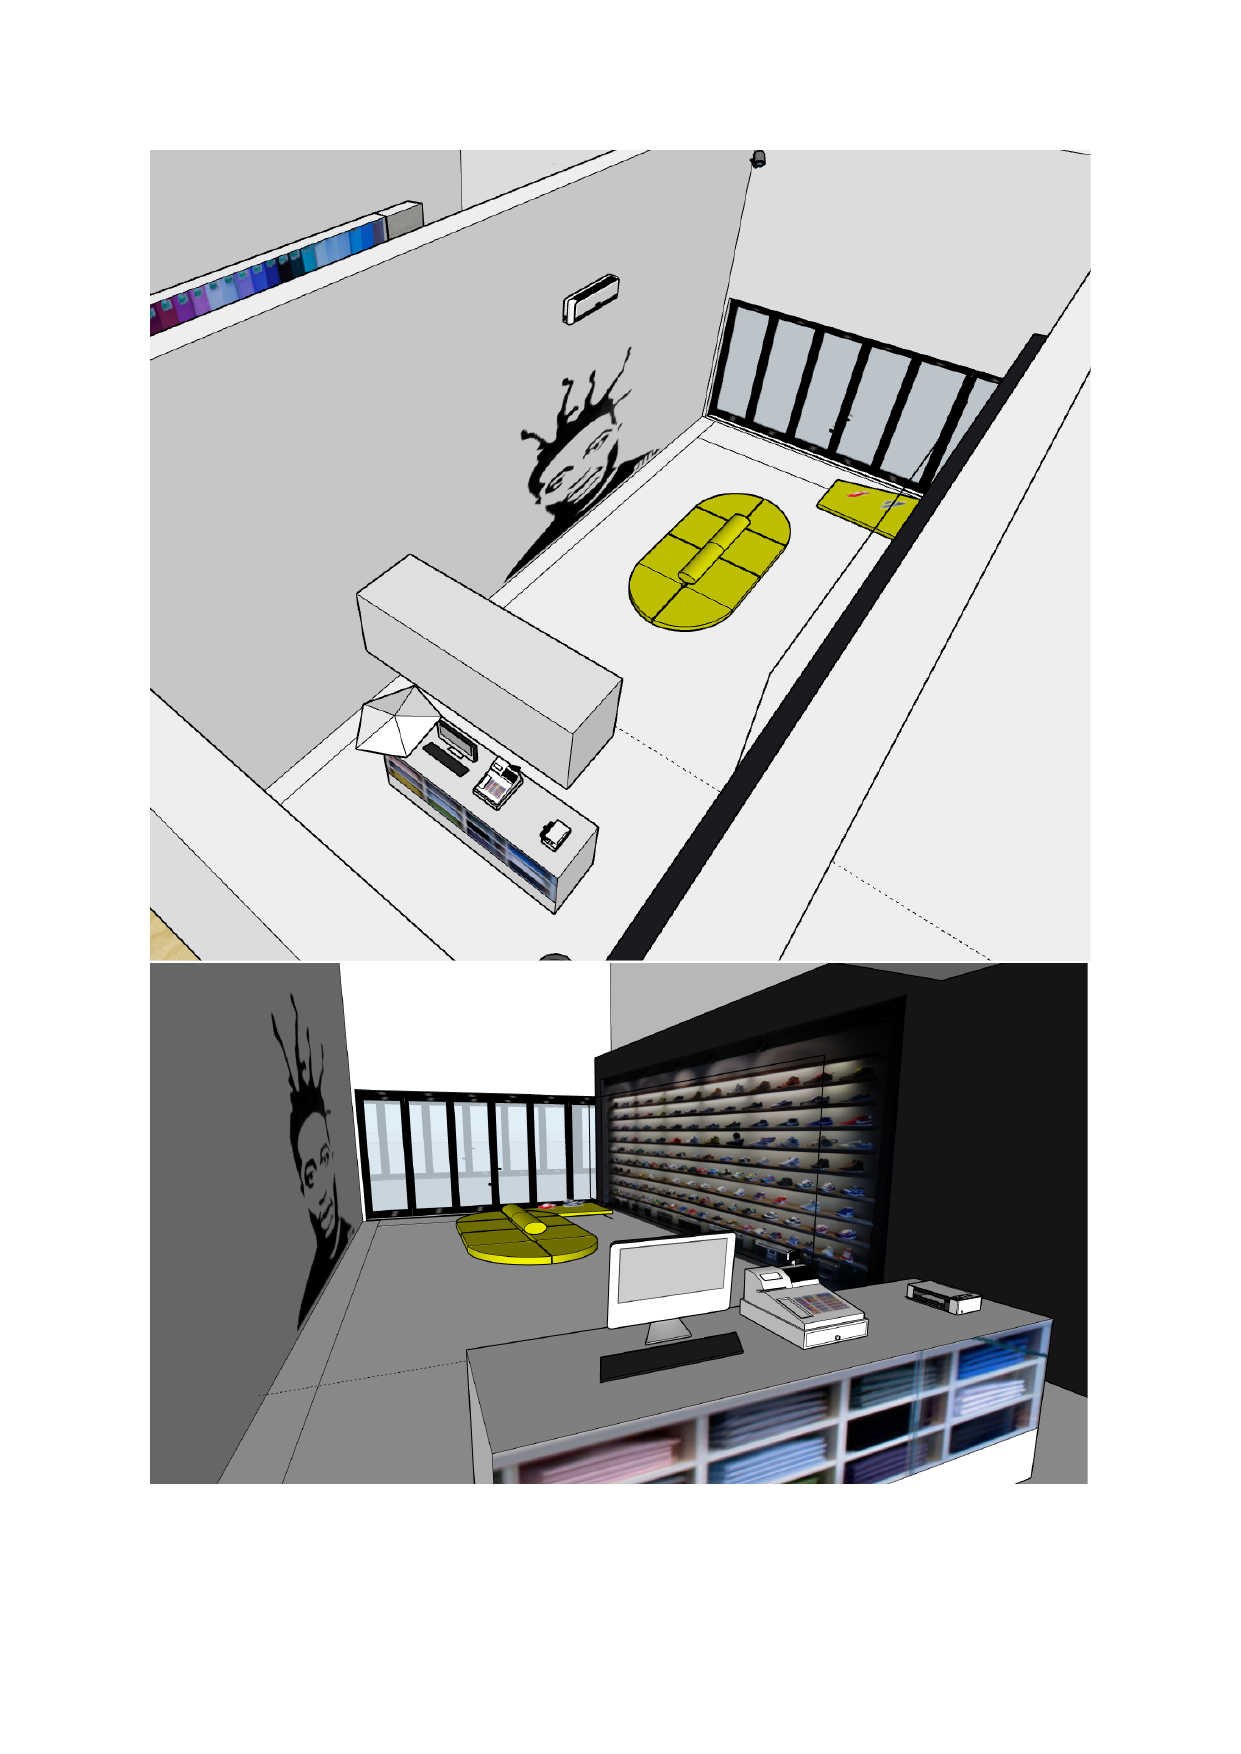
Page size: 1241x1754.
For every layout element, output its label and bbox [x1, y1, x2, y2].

picture [150, 150, 1091, 961]
picture [150, 963, 1088, 1484]
